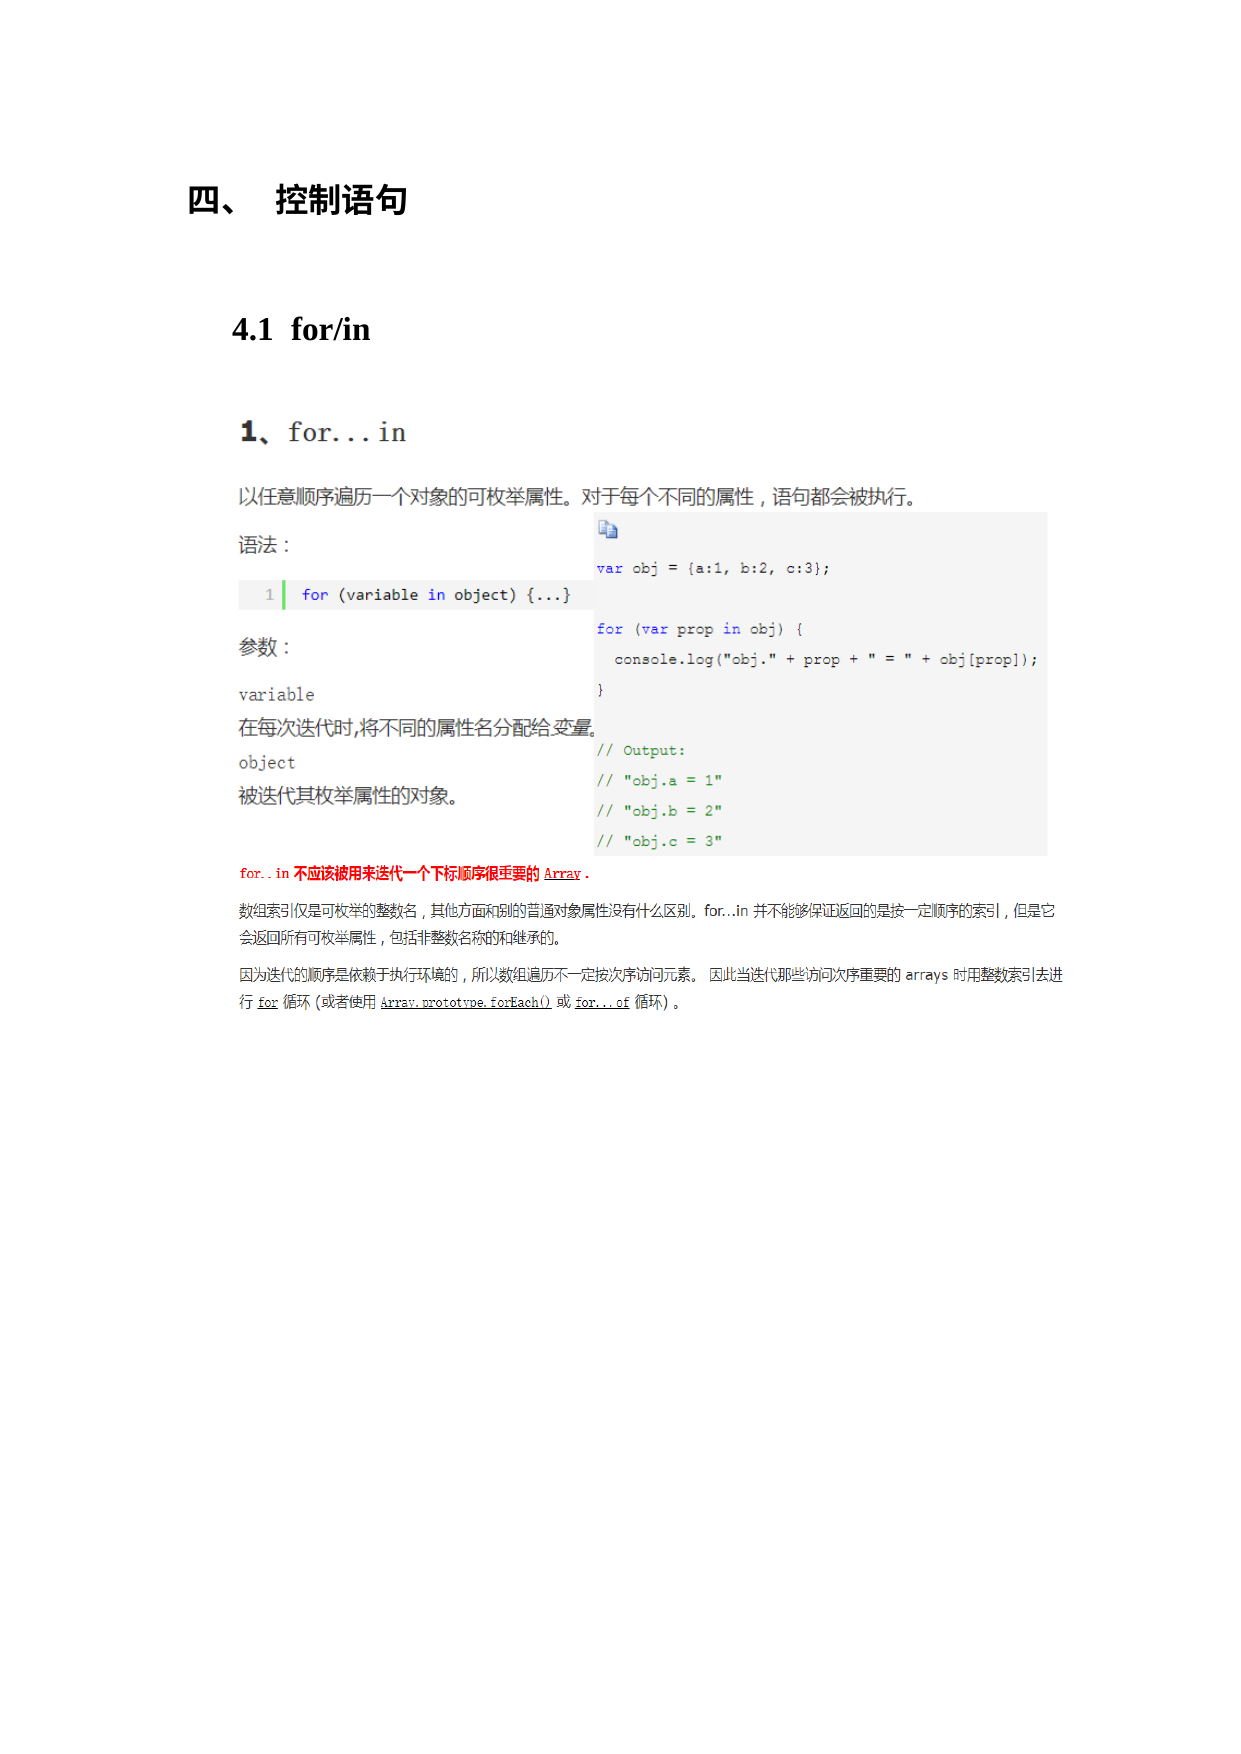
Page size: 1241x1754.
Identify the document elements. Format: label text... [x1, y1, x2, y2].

subtitle for/in [232, 294, 1053, 362]
picture [231, 416, 1048, 856]
picture [231, 858, 1065, 1017]
subtitle 控制语句 [187, 164, 1053, 232]
